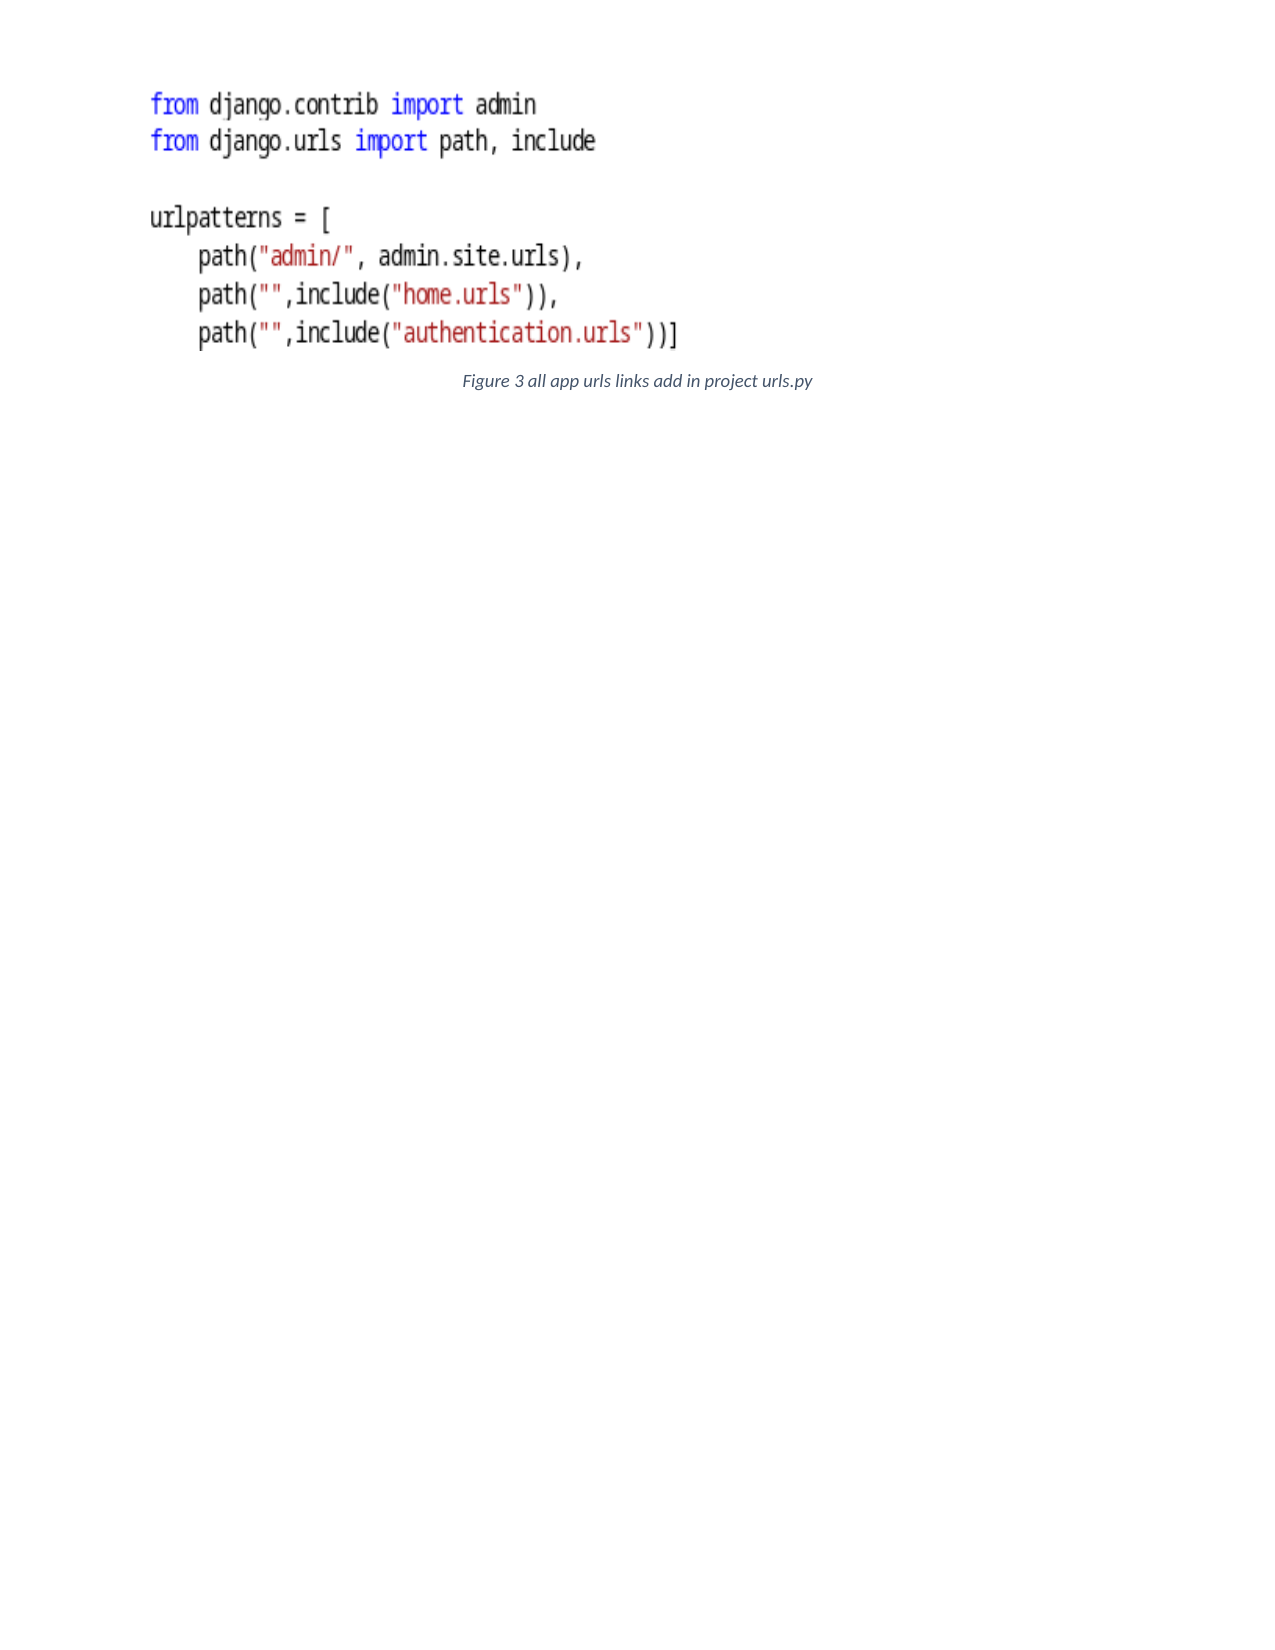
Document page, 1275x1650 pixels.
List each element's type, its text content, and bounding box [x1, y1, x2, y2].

text Figure 3 all app urls links add in project urls.py [150, 370, 1125, 393]
